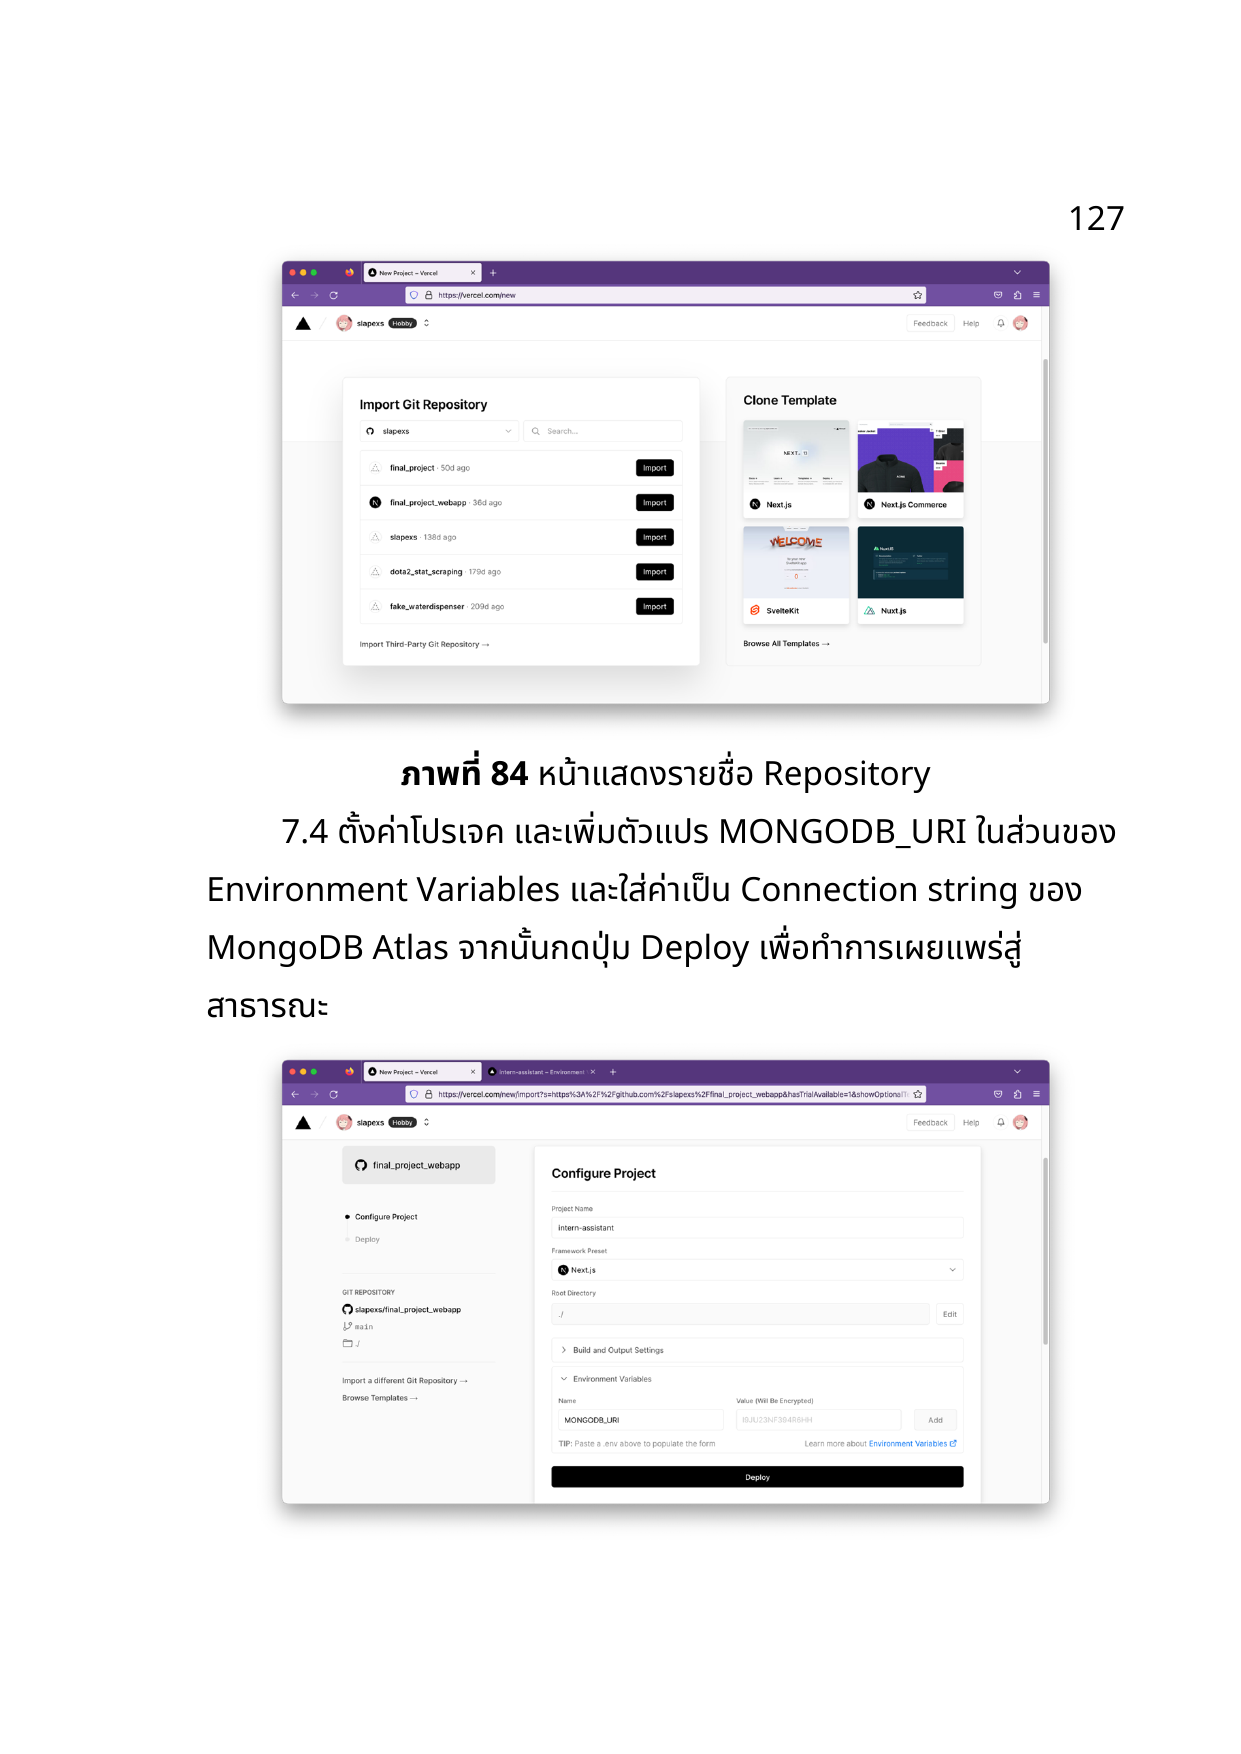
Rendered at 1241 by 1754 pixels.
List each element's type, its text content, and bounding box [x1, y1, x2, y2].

text ภาพที่ 84 หน้าแสดงรายชื่อ Repository [206, 749, 1125, 800]
text 7.4 ตั้งค่าโปรเจค และเพิ่มตัวแปร MONGODB_URI ในส่วนของ Environment Variables และใส่ค่าเป็น Connection string ของ MongoDB Atlas จากนั้นกดปุ่ม Deploy เพื่อทำการเผยแพร่สู่สาธารณะ [206, 808, 1125, 1032]
picture [252, 1040, 1079, 1543]
picture [252, 240, 1079, 743]
